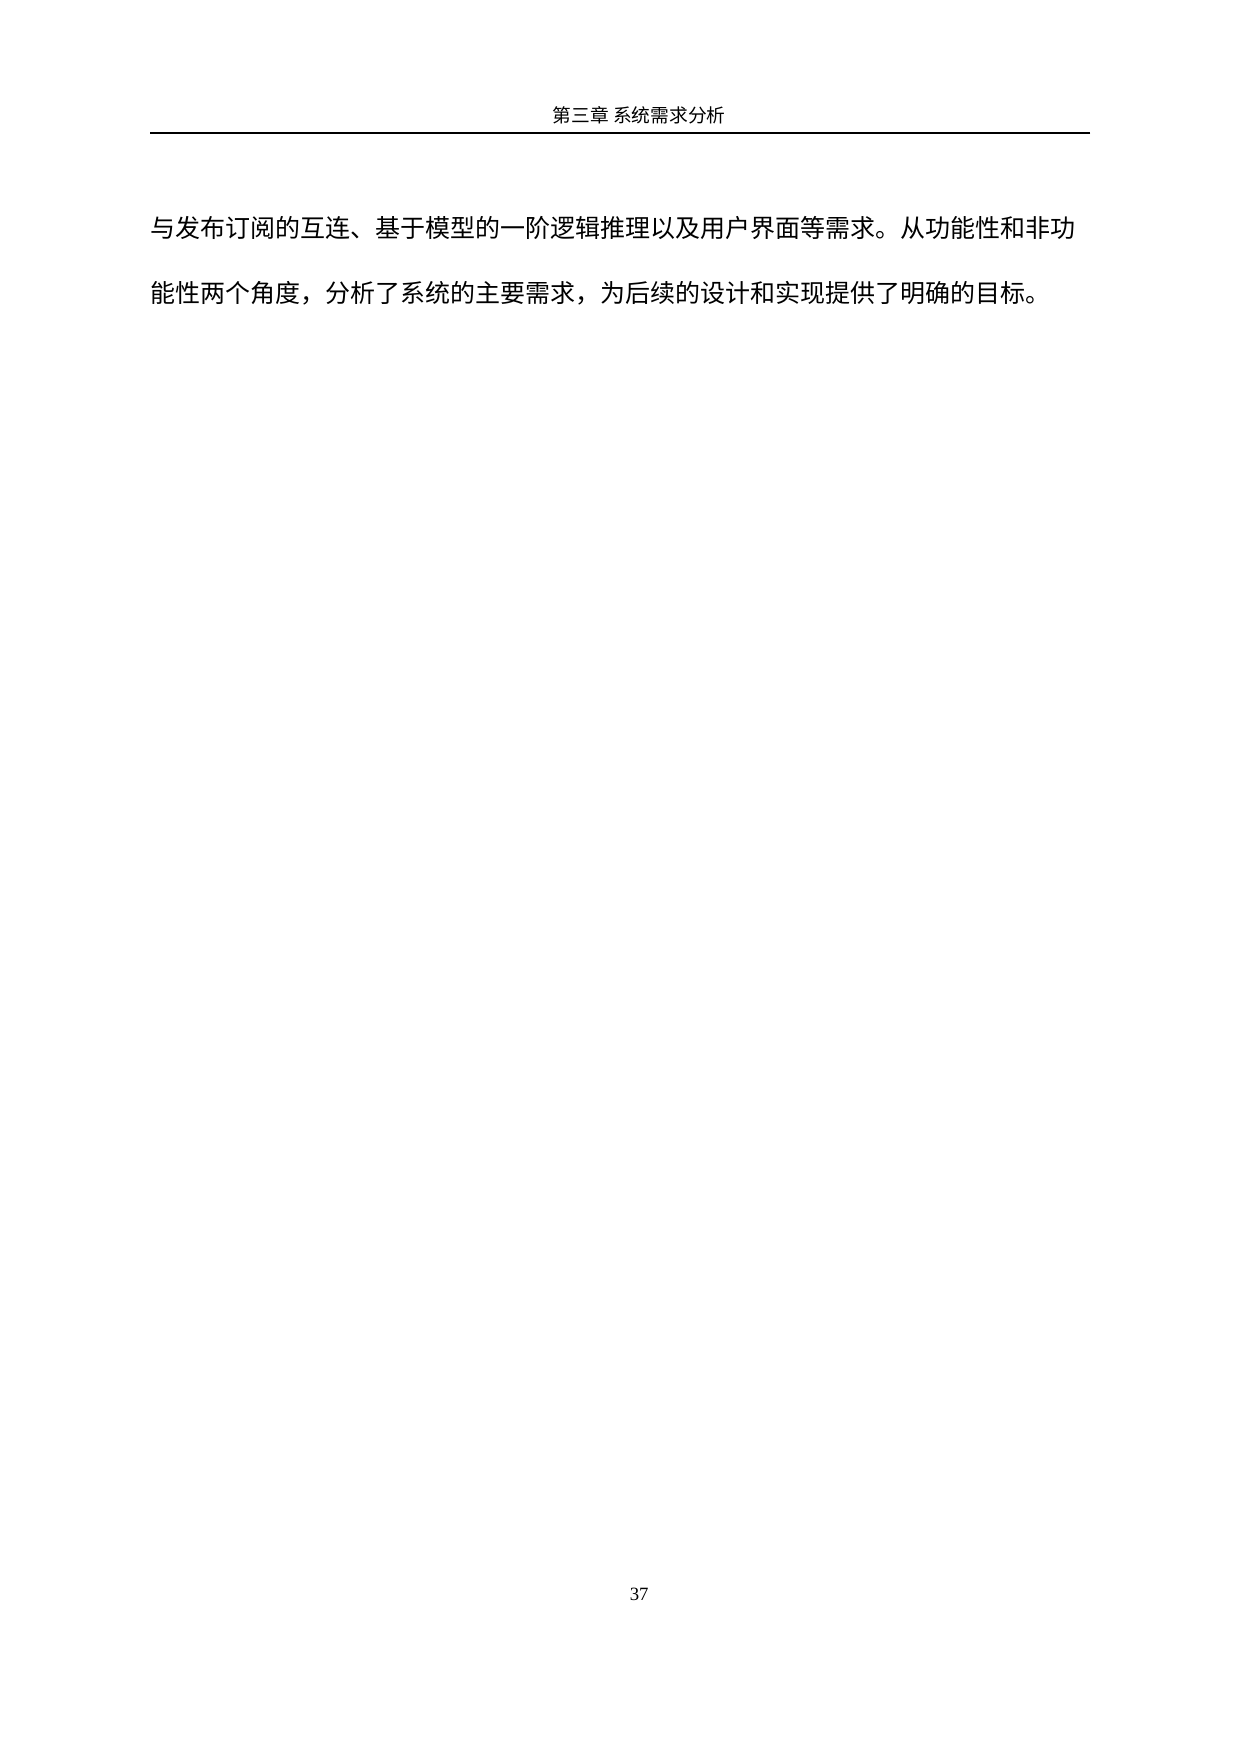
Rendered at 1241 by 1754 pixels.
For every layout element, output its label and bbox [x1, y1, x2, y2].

text [150, 194, 1090, 324]
